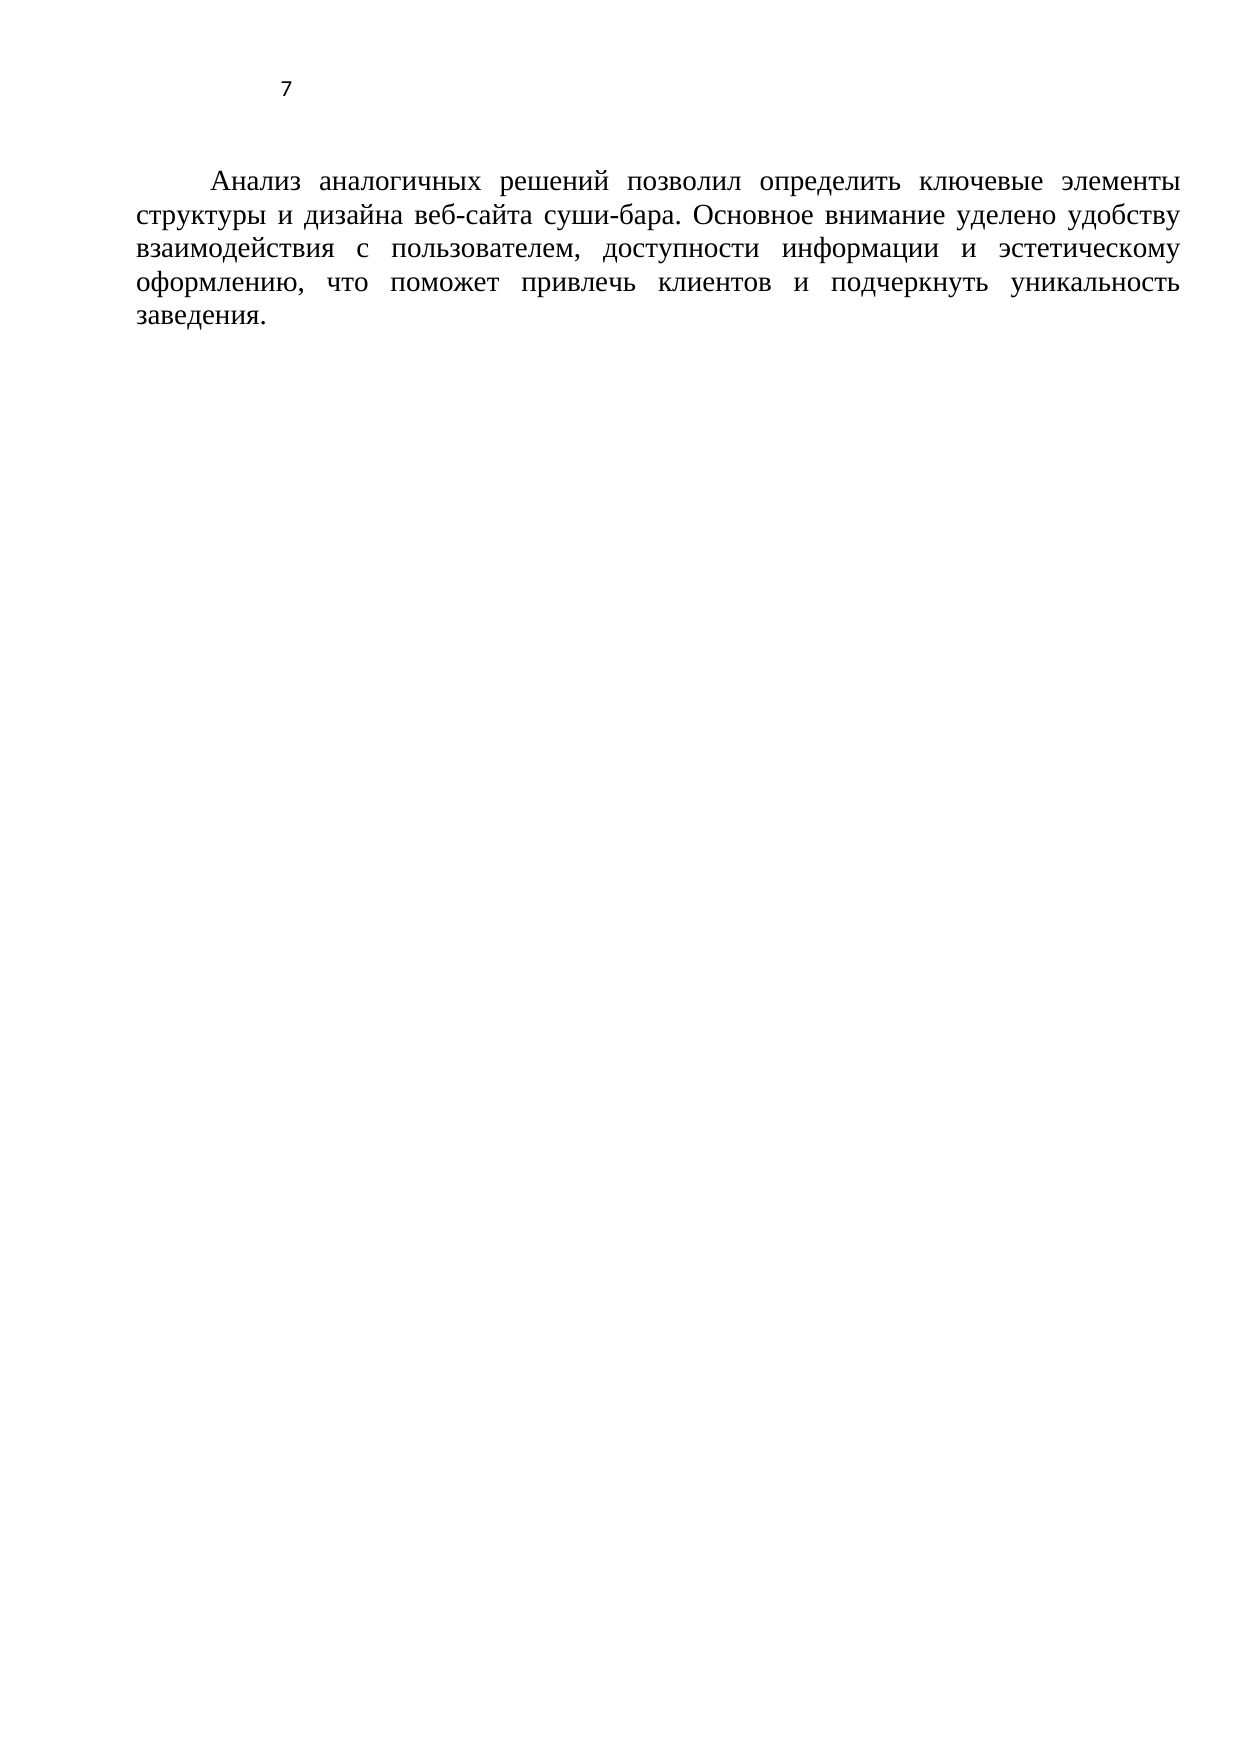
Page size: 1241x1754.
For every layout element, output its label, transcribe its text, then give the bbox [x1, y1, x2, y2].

text Анализ аналогичных решений позволил определить ключевые элементы структуры и дизайна веб-сайта суши-бара. Основное внимание уделено удобству взаимодействия с пользователем, доступности информации и эстетическому оформлению, что поможет привлечь клиентов и подчеркнуть уникальность заведения. [136, 163, 1181, 331]
